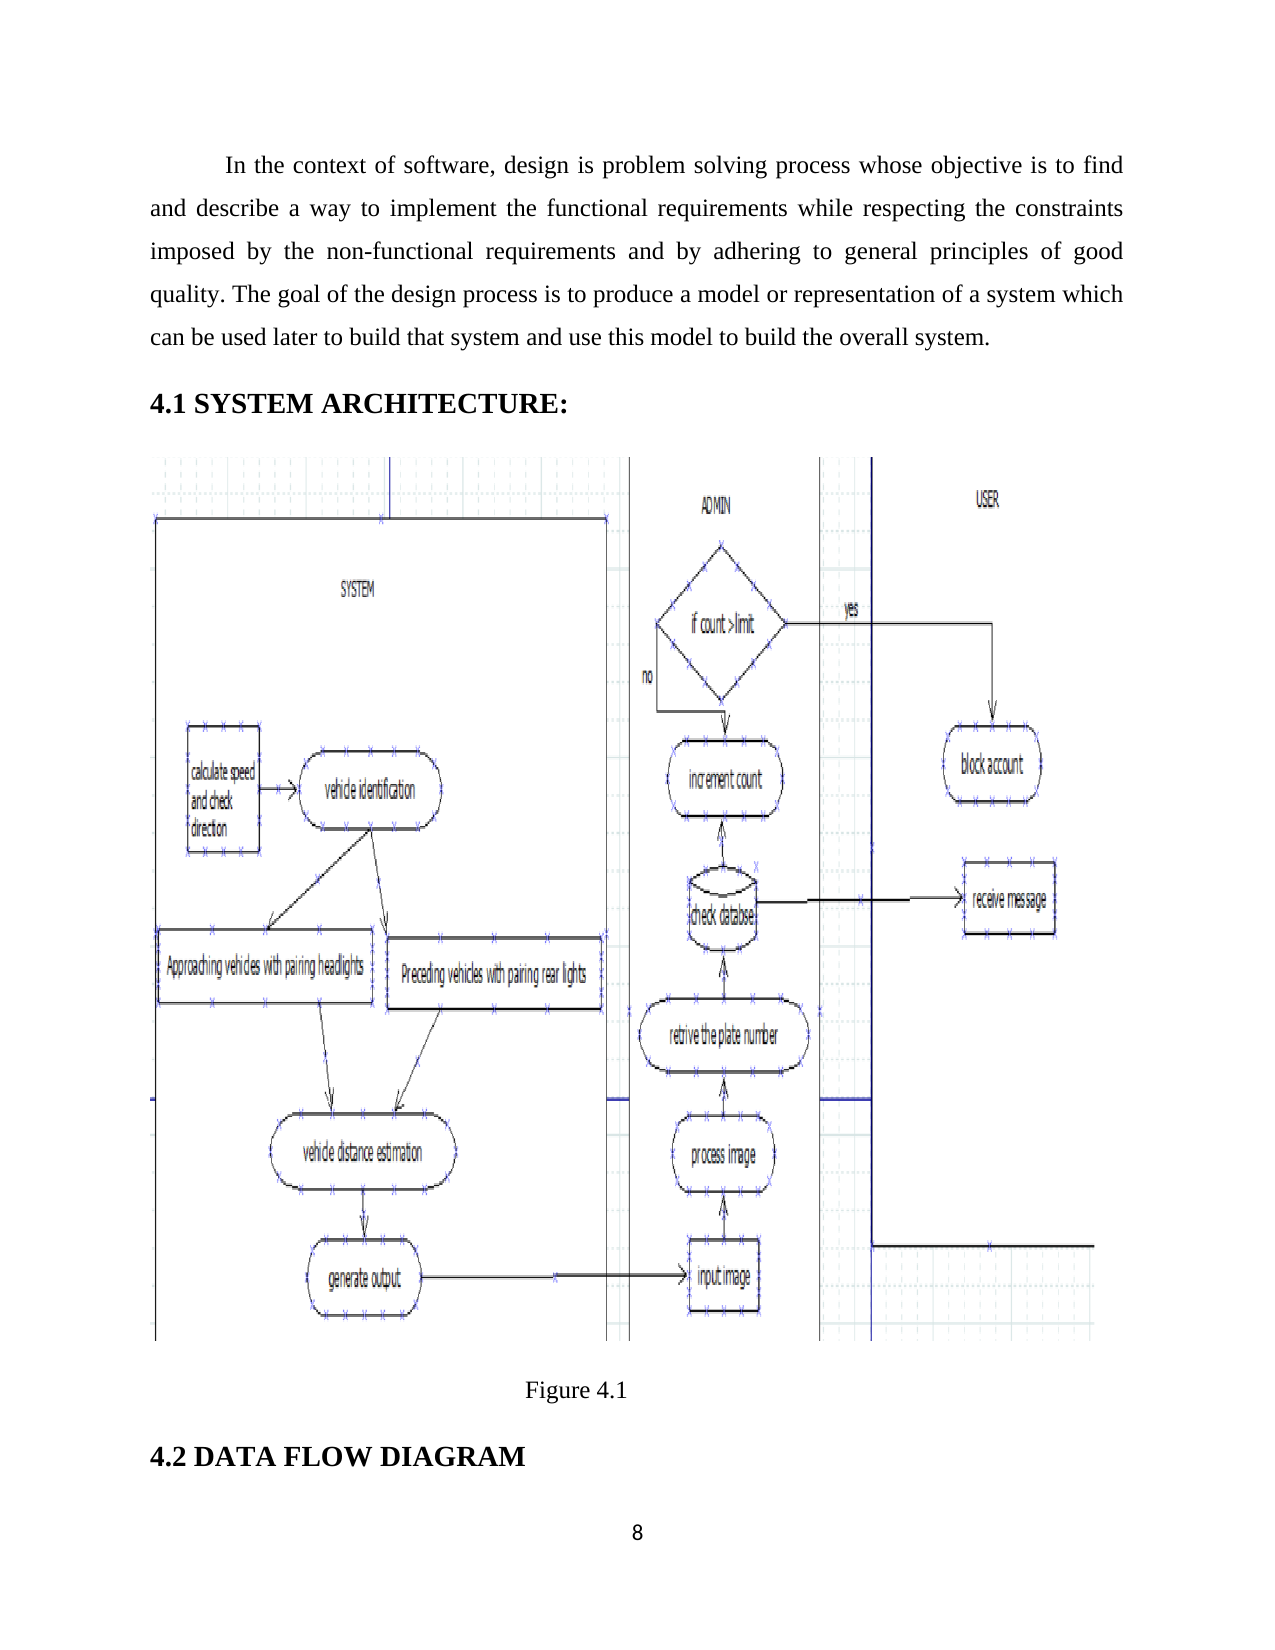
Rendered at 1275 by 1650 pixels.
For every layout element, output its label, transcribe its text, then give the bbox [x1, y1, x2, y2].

picture [150, 457, 1095, 1341]
text 4.2 Data FLOW DIAGRAM [150, 1439, 1125, 1472]
text 4.1 SYSTEM ARCHITECTURE: [150, 386, 1125, 420]
text Figure 4.1 [150, 1375, 1154, 1404]
text In the context of software, design is problem solving process whose objective is to find and describe a way to implement the functional requirements while respecting the constraints imposed by the non-functional requirements and by adhering to general principles of good quality. The goal of the design process is to produce a model or representation of a system which can be used later to build that system and use this model to build the overall system. [150, 150, 1125, 351]
